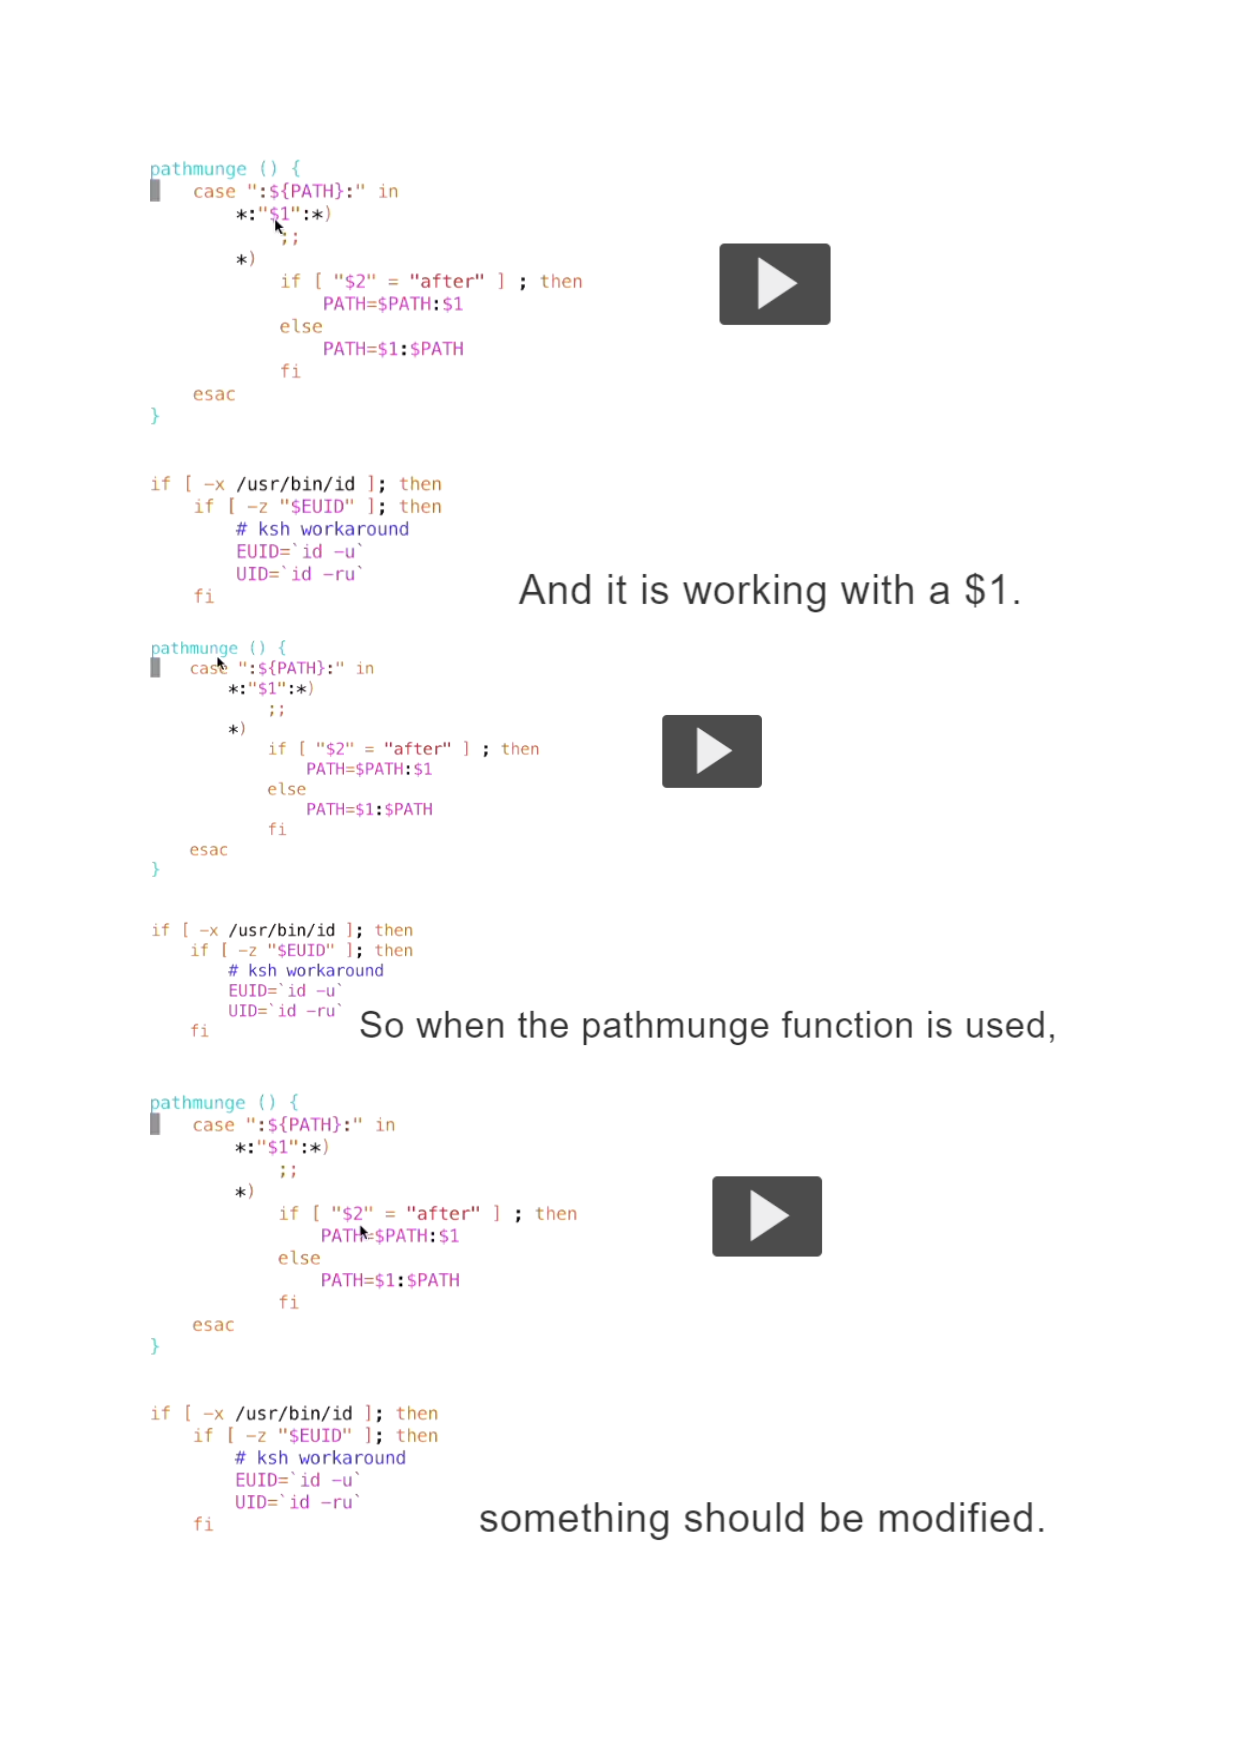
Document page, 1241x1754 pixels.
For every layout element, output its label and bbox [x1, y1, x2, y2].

picture [150, 640, 1091, 1058]
picture [150, 1076, 1091, 1546]
picture [150, 150, 1091, 622]
